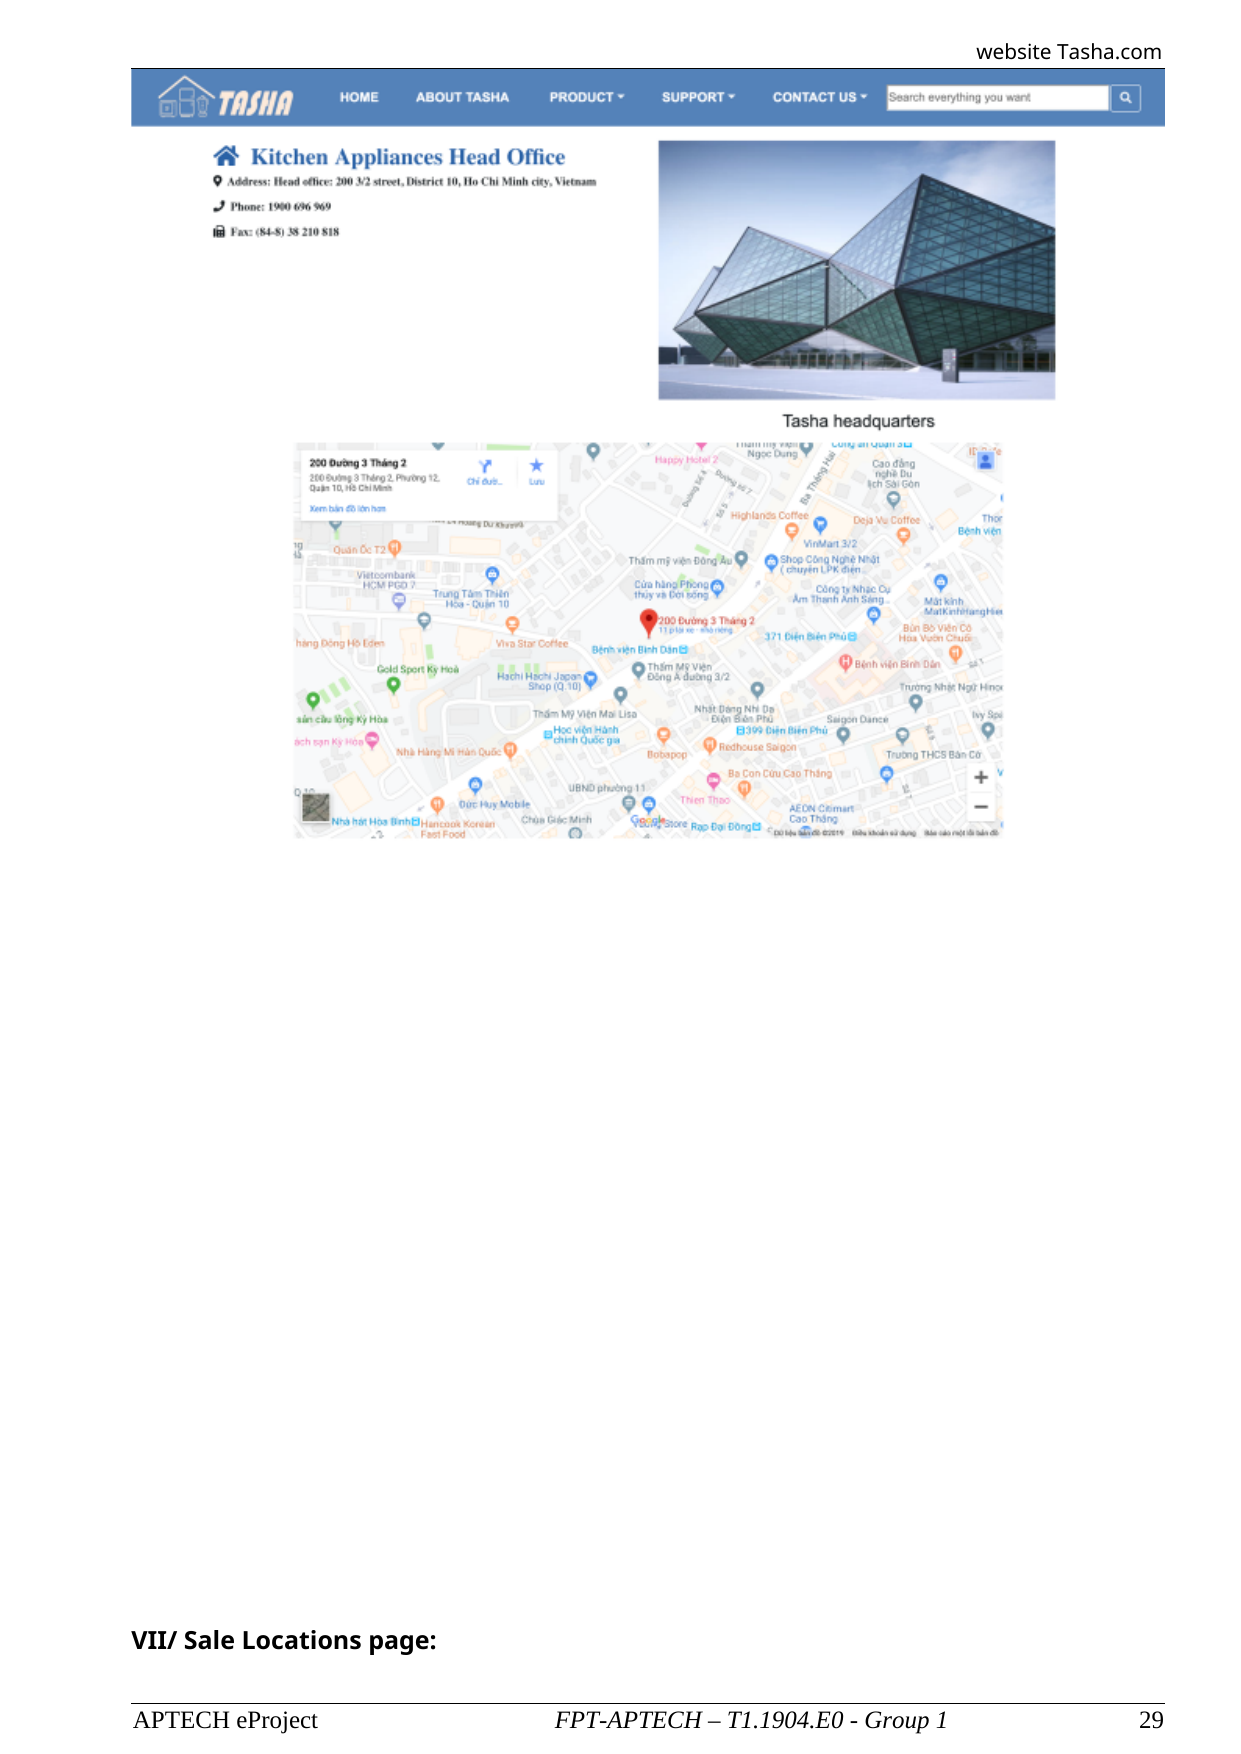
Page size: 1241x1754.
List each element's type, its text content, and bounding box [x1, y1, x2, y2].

text VII/ Sale Locations page: [131, 1622, 1165, 1656]
picture [131, 69, 1165, 870]
